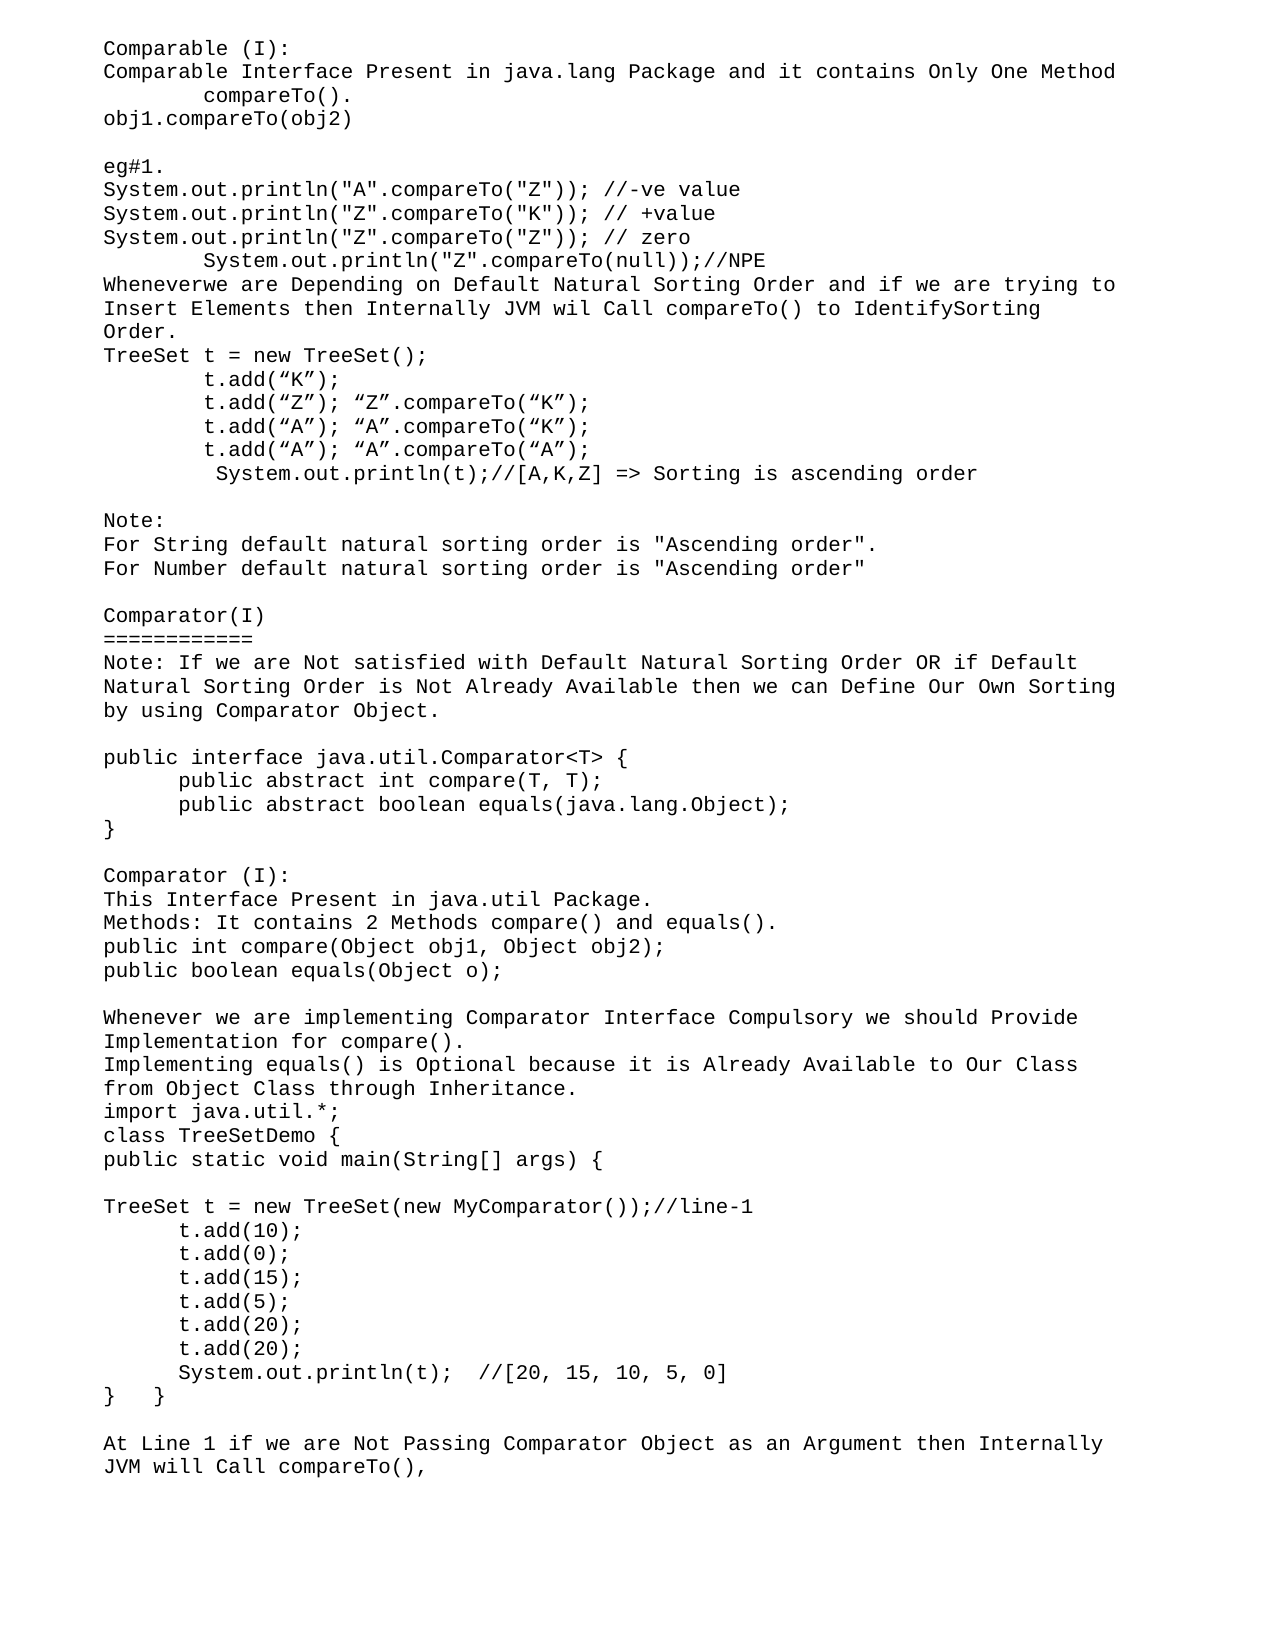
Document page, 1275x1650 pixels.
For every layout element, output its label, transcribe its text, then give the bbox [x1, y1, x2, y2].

text For Number default natural sorting order is "Ascending order" [103, 558, 1125, 581]
text public static void main(String[] args) { [103, 1149, 1125, 1172]
text Note: If we are Not satisfied with Default Natural Sorting Order OR if Default Natural Sorting Order is Not Already Available then we can Define Our Own Sorting by using Comparator Object. [103, 652, 1125, 723]
text t.add(20); [178, 1338, 1125, 1362]
text Wheneverwe are Depending on Default Natural Sorting Order and if we are trying to [103, 274, 1125, 298]
text obj1.compareTo(obj2) [103, 108, 1125, 132]
text public abstract int compare(T, T); [178, 771, 1125, 794]
text This Interface Present in java.util Package. [103, 889, 1125, 912]
text Comparator(I) [103, 605, 1125, 629]
text } [103, 818, 1125, 841]
text public int compare(Object obj1, Object obj2); [103, 936, 1125, 960]
text ============ [103, 629, 1125, 652]
text Comparable (I): [103, 37, 1125, 61]
text Comparator (I): [103, 865, 1125, 889]
text Whenever we are implementing Comparator Interface Compulsory we should Provide Implementation for compare(). [103, 1007, 1125, 1054]
text System.out.println("Z".compareTo("Z")); // zero [103, 227, 1125, 250]
text System.out.println(t); //[20, 15, 10, 5, 0] [178, 1362, 1125, 1385]
text t.add(20); [178, 1314, 1125, 1338]
text System.out.println("Z".compareTo("K")); // +value [103, 203, 1125, 227]
text t.add(0); [178, 1243, 1125, 1267]
text import java.util.*; [103, 1102, 1125, 1125]
text At Line 1 if we are Not Passing Comparator Object as an Argument then Internally JVM will Call compareTo(), [103, 1433, 1125, 1480]
text Comparable Interface Present in java.lang Package and it contains Only One Method [103, 61, 1125, 85]
text TreeSet t = new TreeSet(new MyComparator());//line-1 [103, 1196, 1125, 1220]
text Implementing equals() is Optional because it is Already Available to Our Class from Object Class through Inheritance. [103, 1054, 1125, 1102]
text TreeSet t = new TreeSet(); [103, 345, 1125, 368]
text compareTo(). [103, 85, 1125, 108]
text t.add(15); [178, 1267, 1125, 1291]
text public boolean equals(Object o); [103, 960, 1125, 983]
text For String default natural sorting order is "Ascending order". [103, 534, 1125, 558]
text t.add(“A”); “A”.compareTo(“A”); [103, 439, 1125, 463]
text eg#1. [103, 156, 1125, 179]
text class TreeSetDemo { [103, 1125, 1125, 1149]
text System.out.println("Z".compareTo(null));//NPE [103, 250, 1125, 274]
text System.out.println("A".compareTo("Z")); //-ve value [103, 179, 1125, 203]
text public interface java.util.Comparator<T> { [103, 747, 1125, 771]
text Methods: It contains 2 Methods compare() and equals(). [103, 912, 1125, 936]
text t.add(“Z”); “Z”.compareTo(“K”); [103, 392, 1125, 416]
text Note: [103, 510, 1125, 534]
text t.add(10); [178, 1220, 1125, 1243]
text t.add(5); [178, 1291, 1125, 1314]
text System.out.println(t);//[A,K,Z] => Sorting is ascending order [103, 463, 1125, 487]
text public abstract boolean equals(java.lang.Object); [178, 794, 1125, 818]
text t.add(“A”); “A”.compareTo(“K”); [103, 416, 1125, 439]
text } } [103, 1385, 1125, 1409]
text t.add(“K”); [103, 368, 1125, 392]
text Insert Elements then Internally JVM wil Call compareTo() to IdentifySorting Order. [103, 298, 1125, 345]
